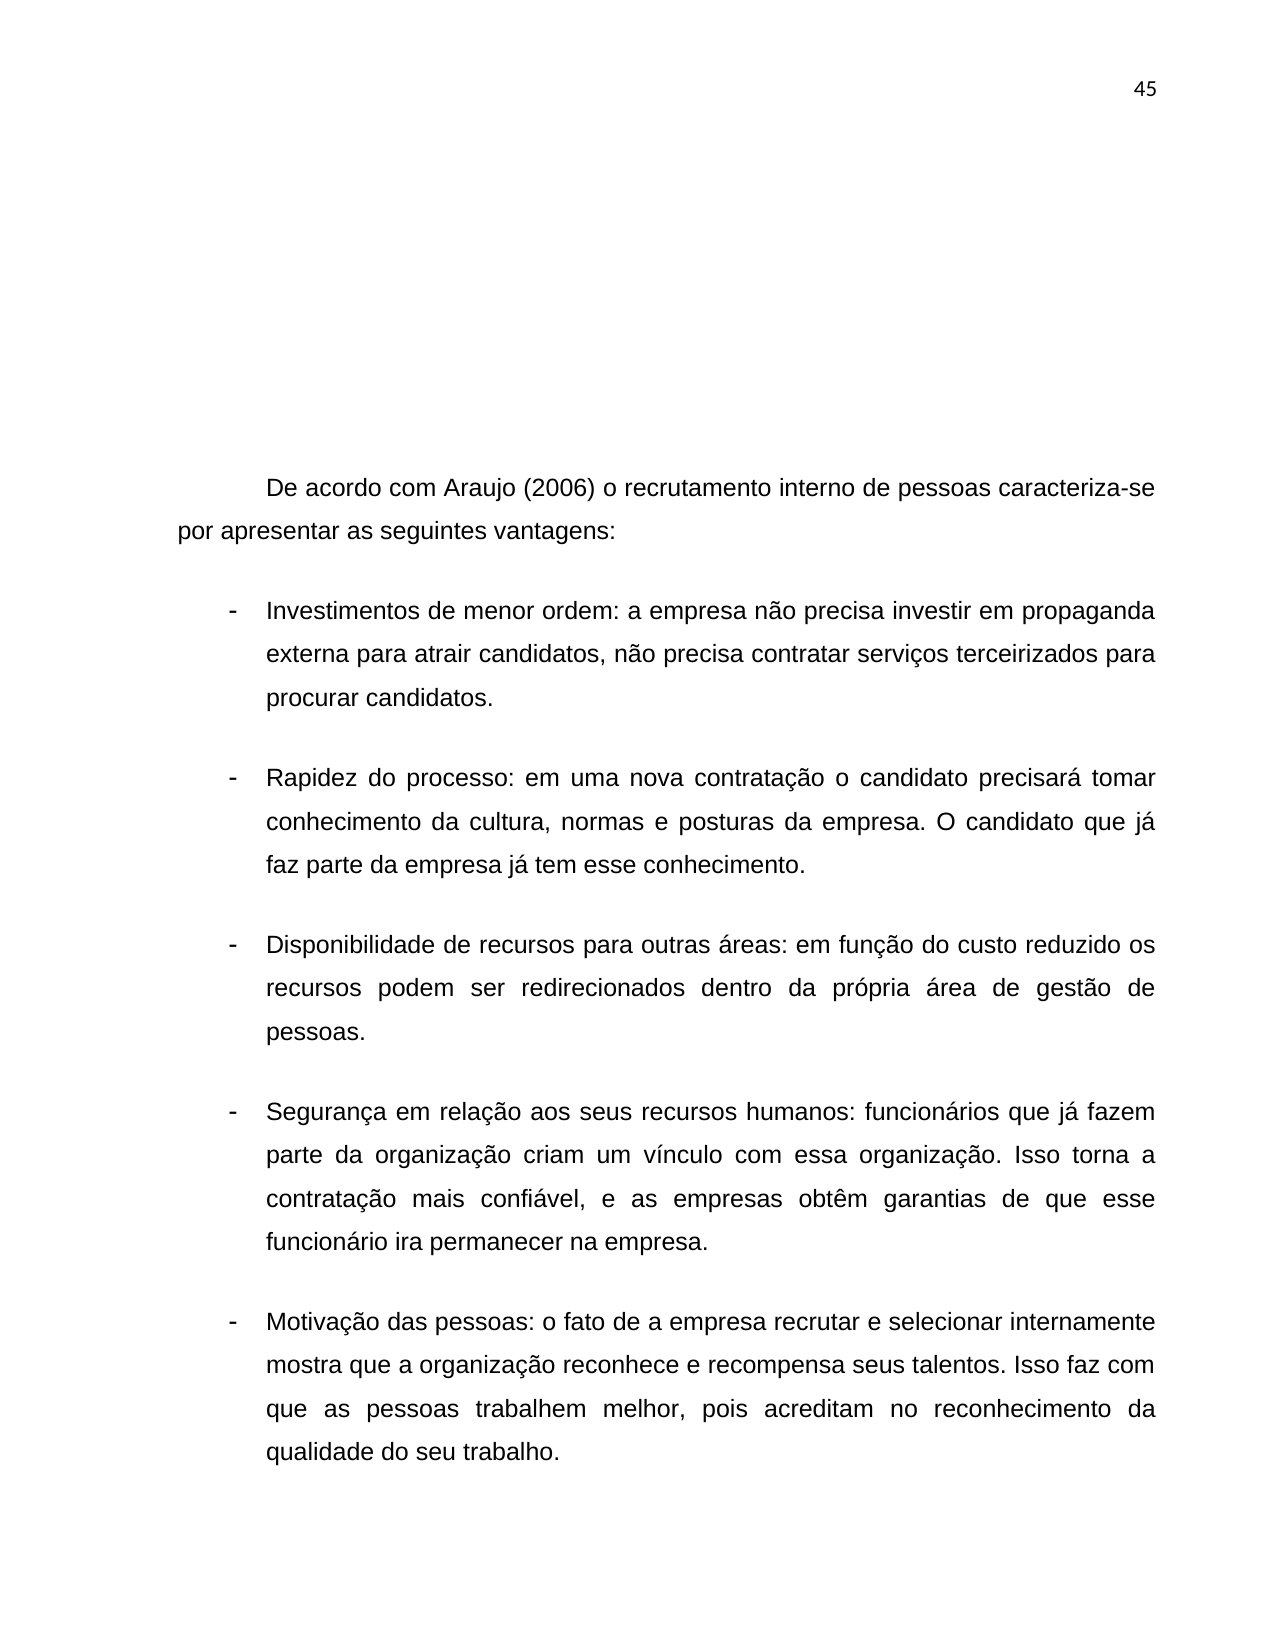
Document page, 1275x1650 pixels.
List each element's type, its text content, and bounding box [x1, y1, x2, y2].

list Motivação das pessoas: o fato de a empresa recrutar e selecionar internamente mostra que a organização reconhece e recompensa seus talentos. Isso faz com que as pessoas trabalhem melhor, pois acreditam no reconhecimento da qualidade do seu trabalho. [228, 1307, 1157, 1466]
list Investimentos de menor ordem: a empresa não precisa investir em propaganda externa para atrair candidatos, não precisa contratar serviços terceirizados para procurar candidatos. [228, 596, 1157, 711]
list Rapidez do processo: em uma nova contratação o candidato precisará tomar conhecimento da cultura, normas e posturas da empresa. O candidato que já faz parte da empresa já tem esse conhecimento. [228, 763, 1157, 878]
list Segurança em relação aos seus recursos humanos: funcionários que já fazem parte da organização criam um vínculo com essa organização. Isso torna a contratação mais confiável, e as empresas obtêm garantias de que esse funcionário ira permanecer na empresa. [228, 1097, 1157, 1255]
list Disponibilidade de recursos para outras áreas: em função do custo reduzido os recursos podem ser redirecionados dentro da própria área de gestão de pessoas. [228, 930, 1157, 1045]
text De acordo com Araujo (2006) o recrutamento interno de pessoas caracteriza-se por apresentar as seguintes vantagens: [177, 472, 1157, 544]
